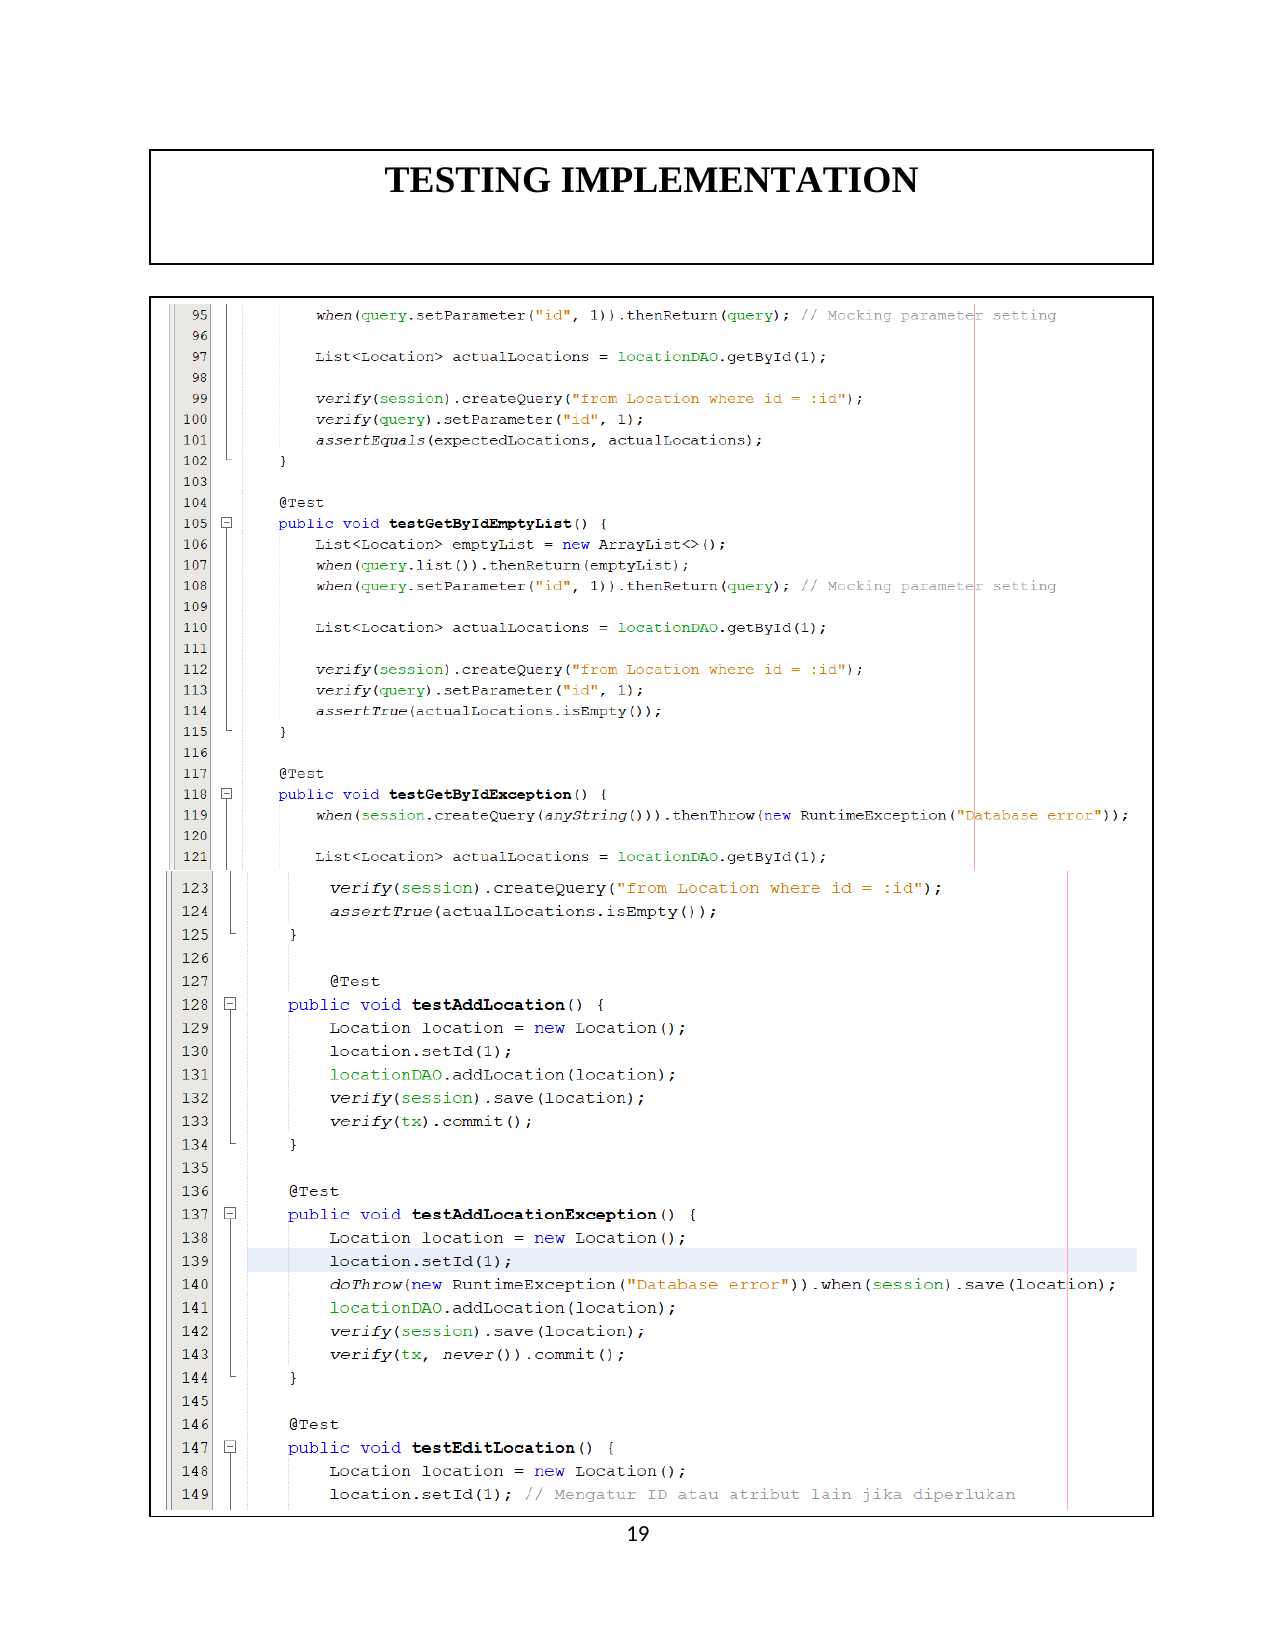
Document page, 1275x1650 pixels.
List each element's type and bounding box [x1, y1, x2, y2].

picture [165, 871, 1137, 1510]
picture [165, 304, 1137, 870]
